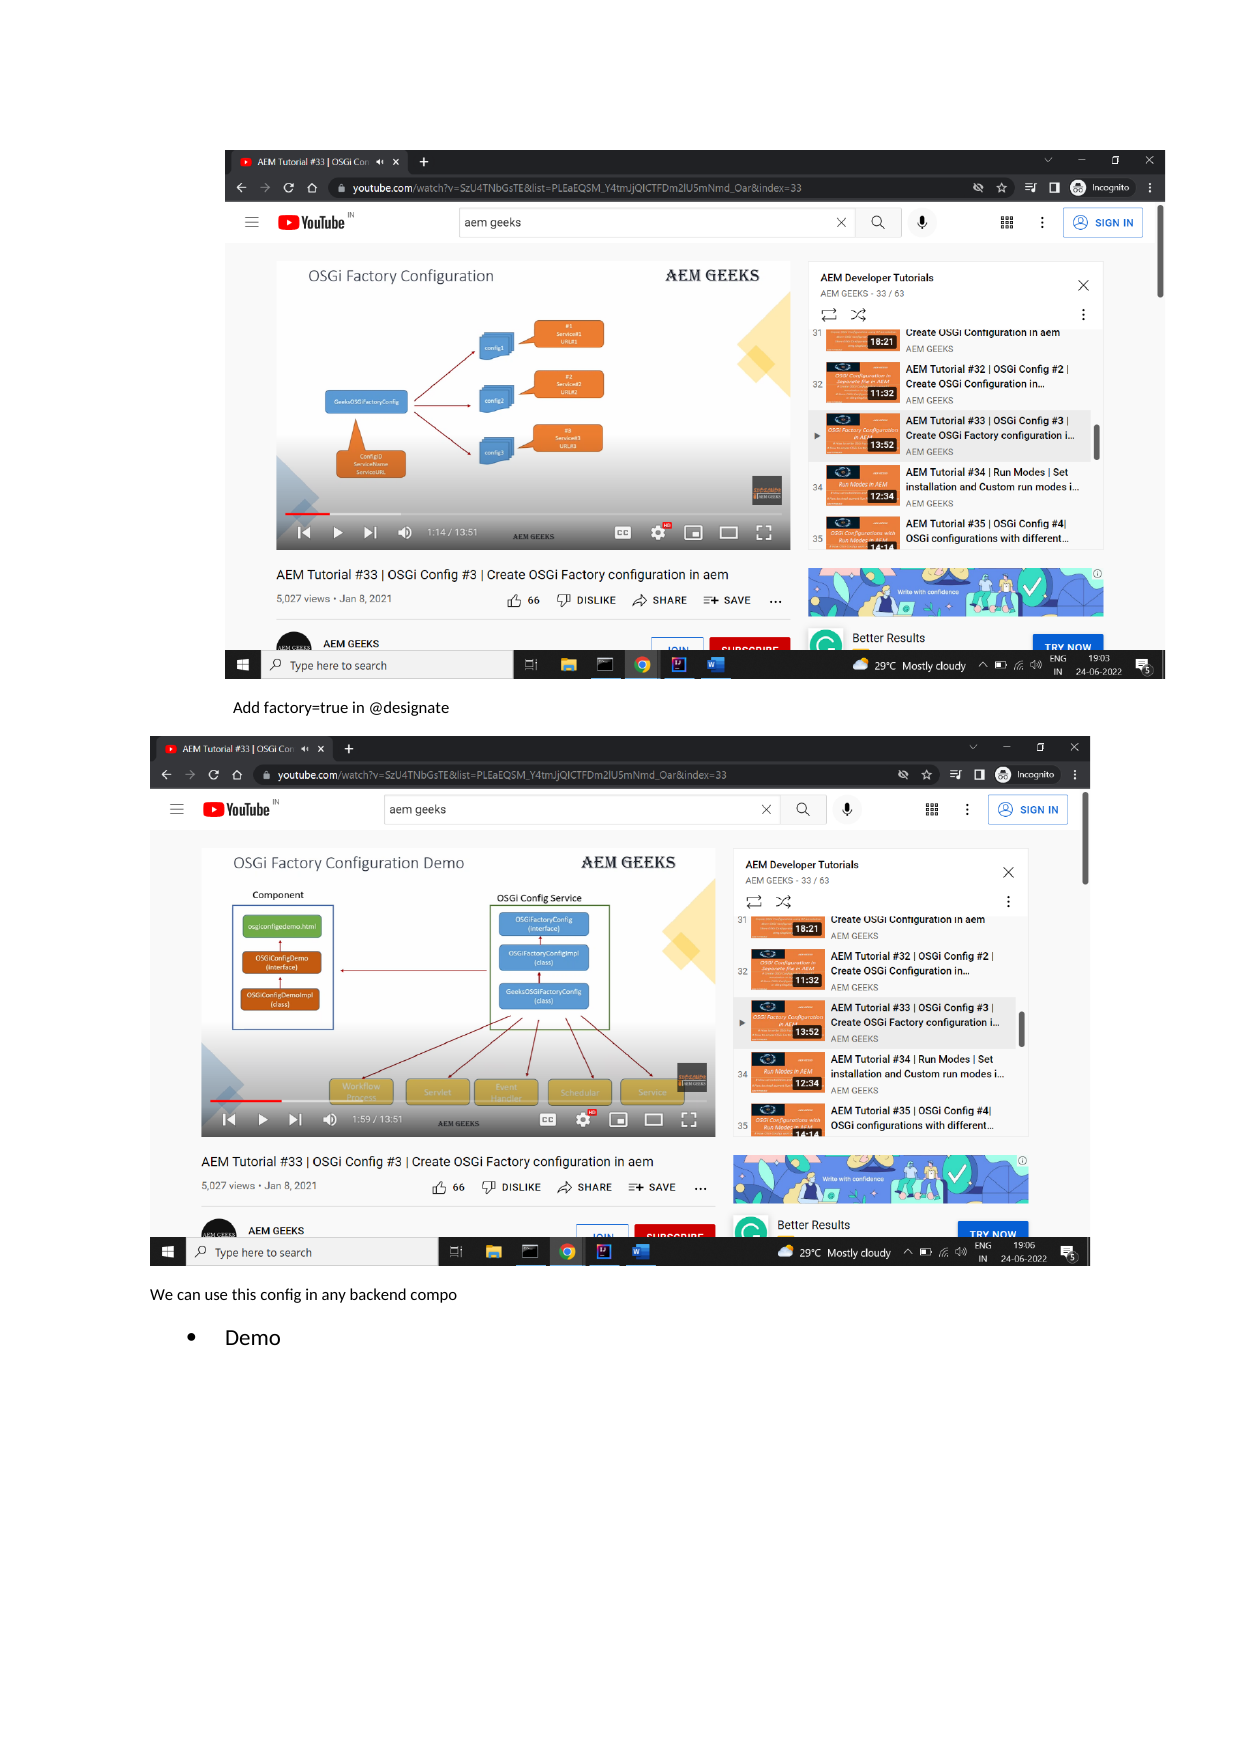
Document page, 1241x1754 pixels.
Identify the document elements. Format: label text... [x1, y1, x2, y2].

picture [225, 150, 1166, 679]
text We can use this config in any backend compo [150, 1284, 1090, 1305]
text Add factory=true in @designate [150, 698, 1090, 718]
list Demo [187, 1323, 1090, 1351]
picture [150, 736, 1091, 1266]
